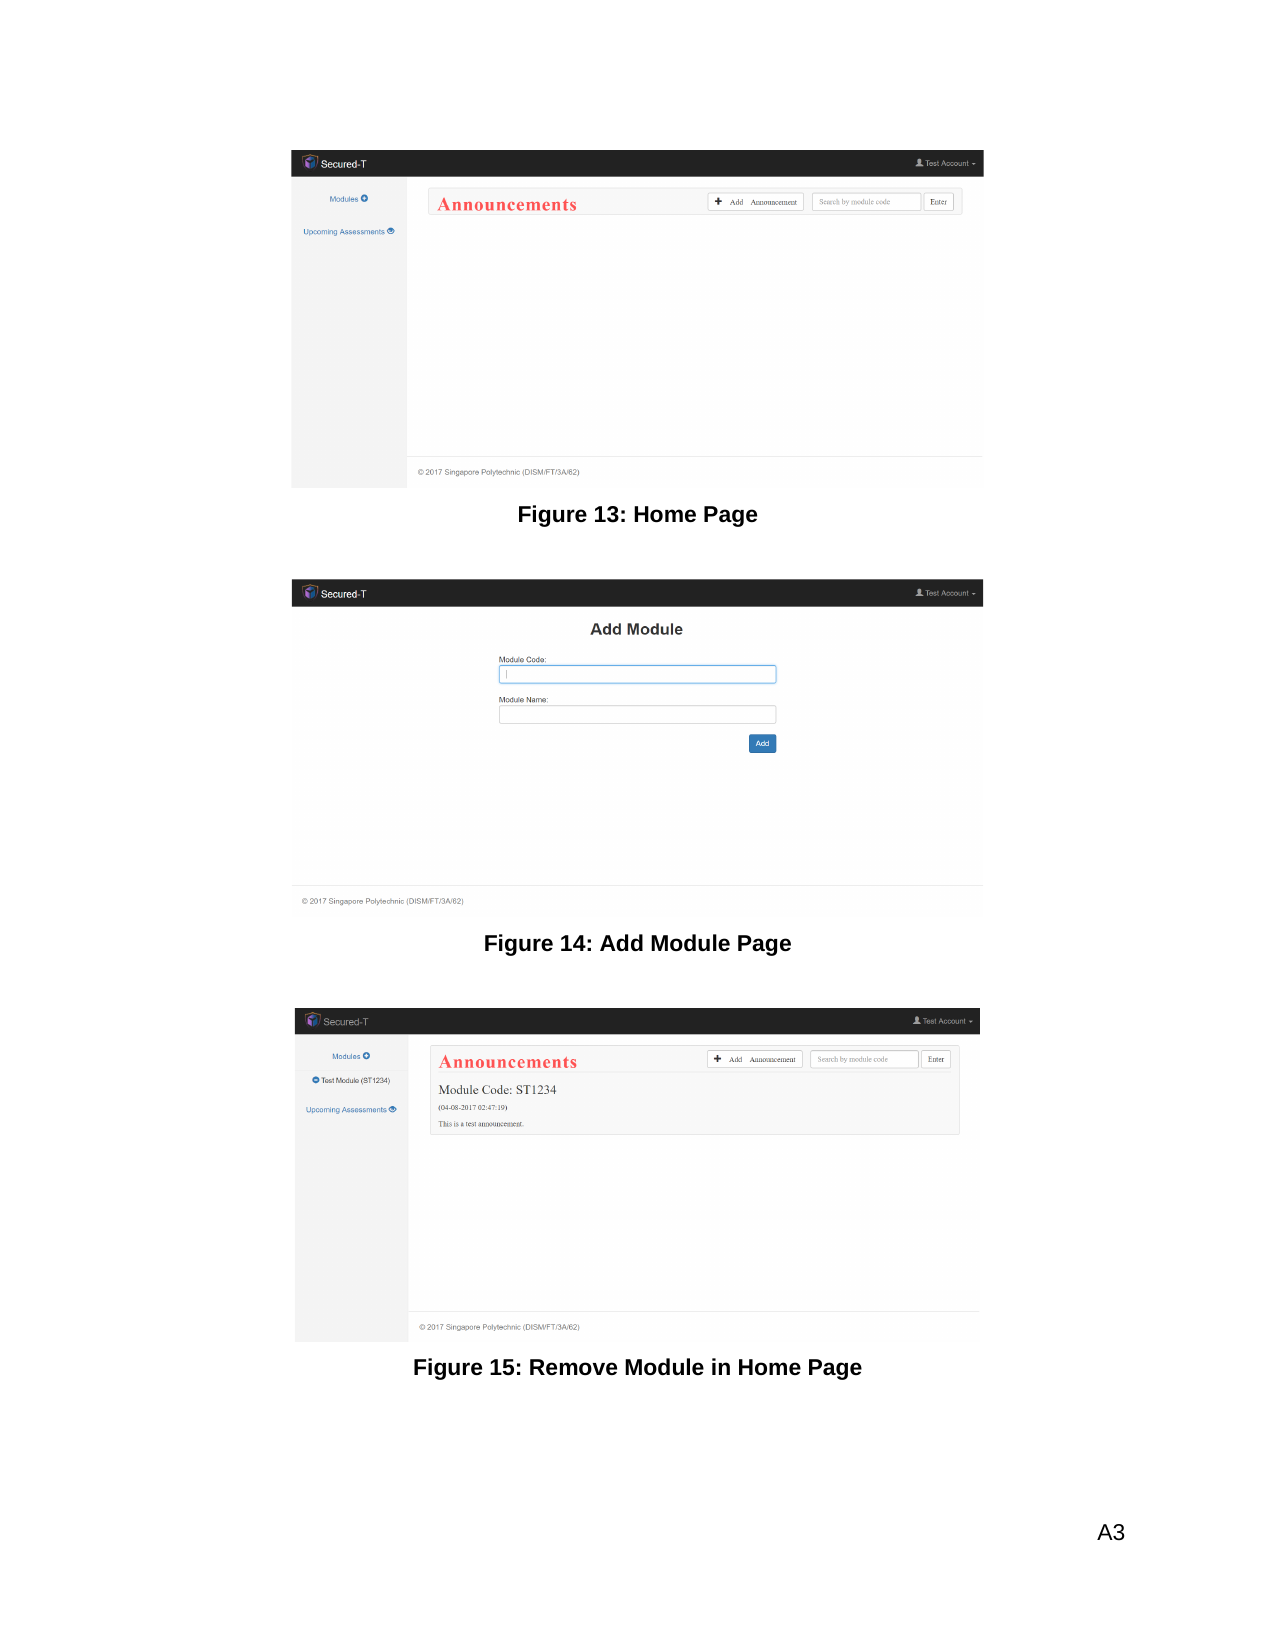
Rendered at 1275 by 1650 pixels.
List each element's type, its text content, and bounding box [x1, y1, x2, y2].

picture [294, 1008, 980, 1342]
text Figure 15: Remove Module in Home Page [150, 1354, 1125, 1381]
text Figure 13: Home Page [150, 501, 1125, 527]
picture [291, 579, 984, 917]
text Figure 14: Add Module Page [150, 929, 1125, 956]
picture [291, 150, 984, 488]
